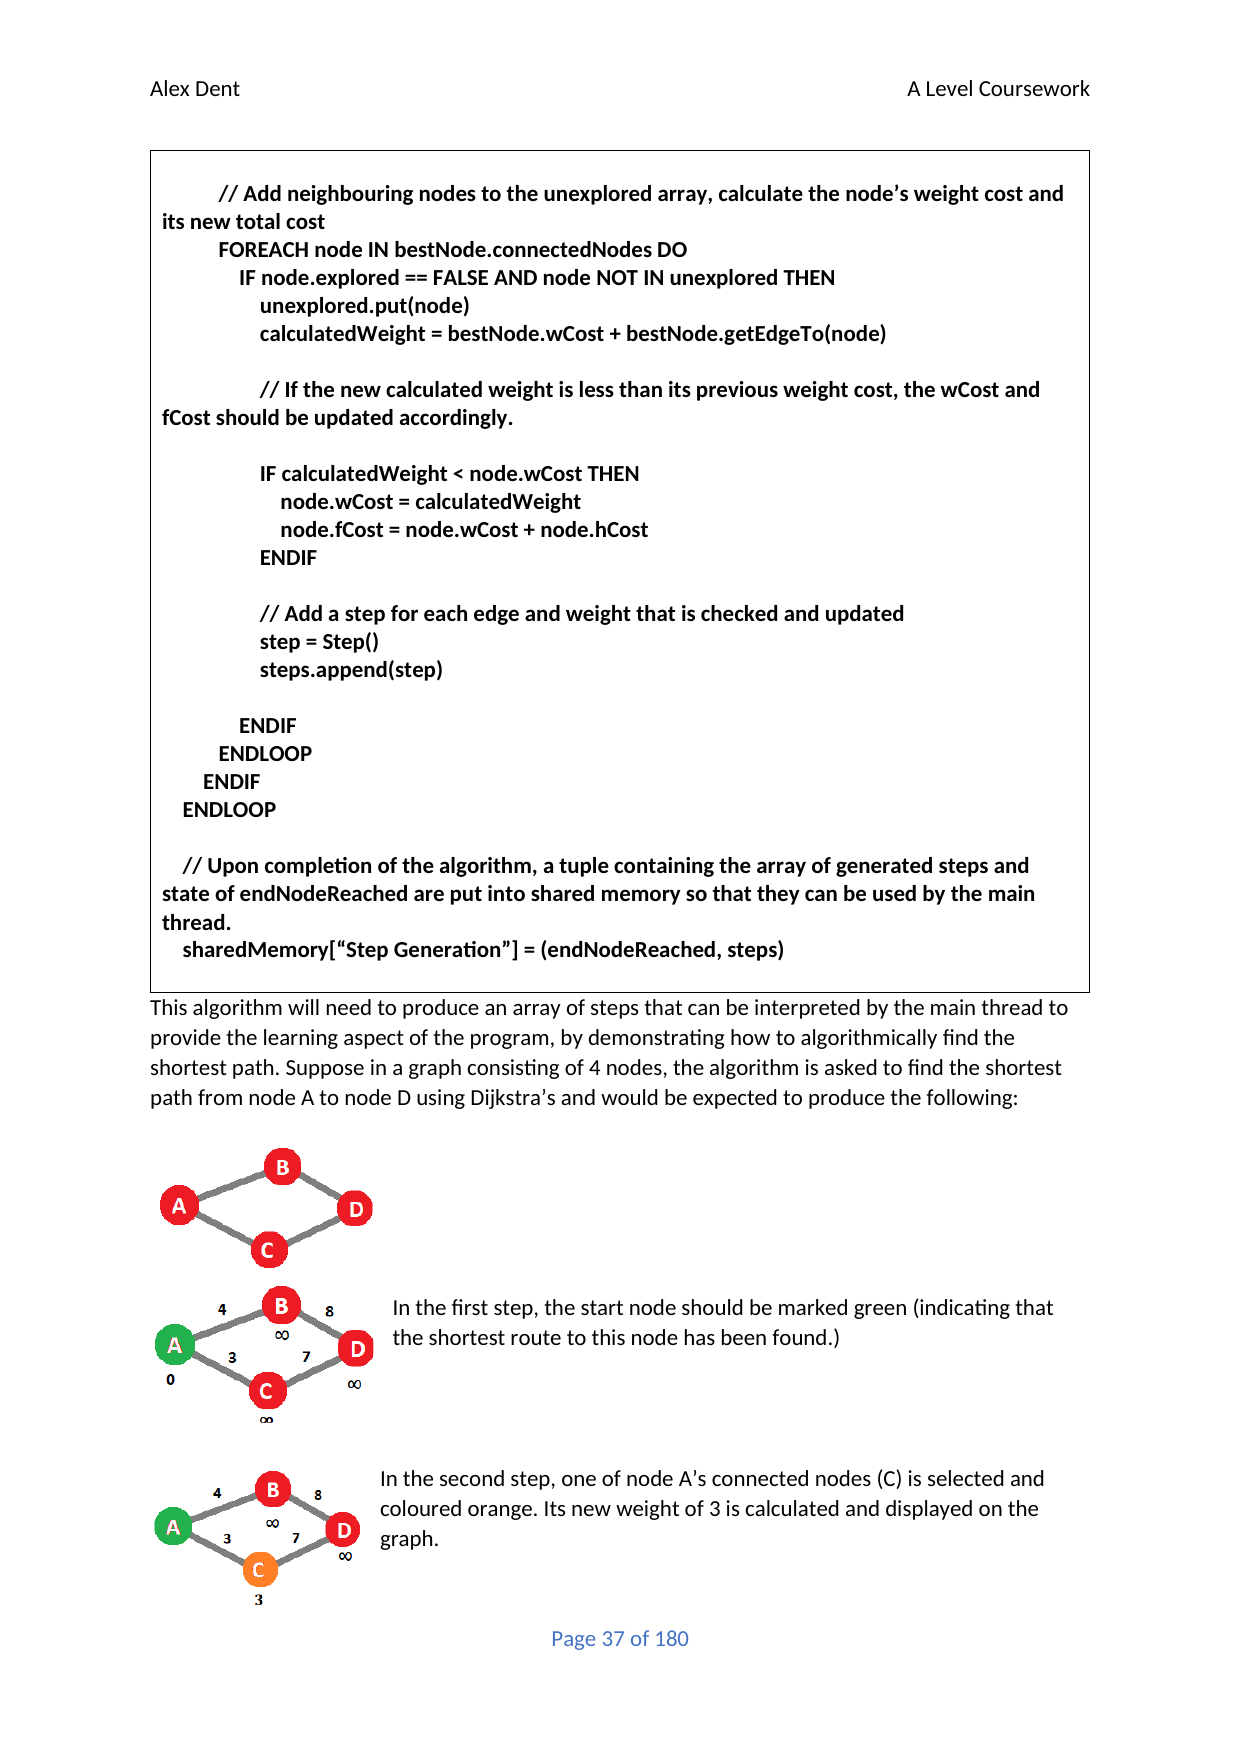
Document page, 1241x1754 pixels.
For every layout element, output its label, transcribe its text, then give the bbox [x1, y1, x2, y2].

picture [150, 1138, 378, 1272]
text This algorithm will need to produce an array of steps that can be interpreted by the main thread to provide the learning aspect of the program, by demonstrating how to algorithmically find the shortest path. Suppose in a graph consisting of 4 nodes, the algorithm is asked to find the shortest path from node A to node D using Dijkstra’s and would be expected to produce the following: [150, 993, 1090, 1111]
picture [150, 1274, 374, 1437]
text In the second step, one of node A’s connected nodes (C) is selected and coloured orange. Its new weight of 3 is calculated and displayed on the graph. [361, 1464, 1090, 1552]
text In the first step, the start node should be marked green (indicating that the shortest route to this node has been found.) [150, 1130, 1090, 1351]
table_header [151, 151, 1089, 992]
picture [150, 1464, 361, 1609]
